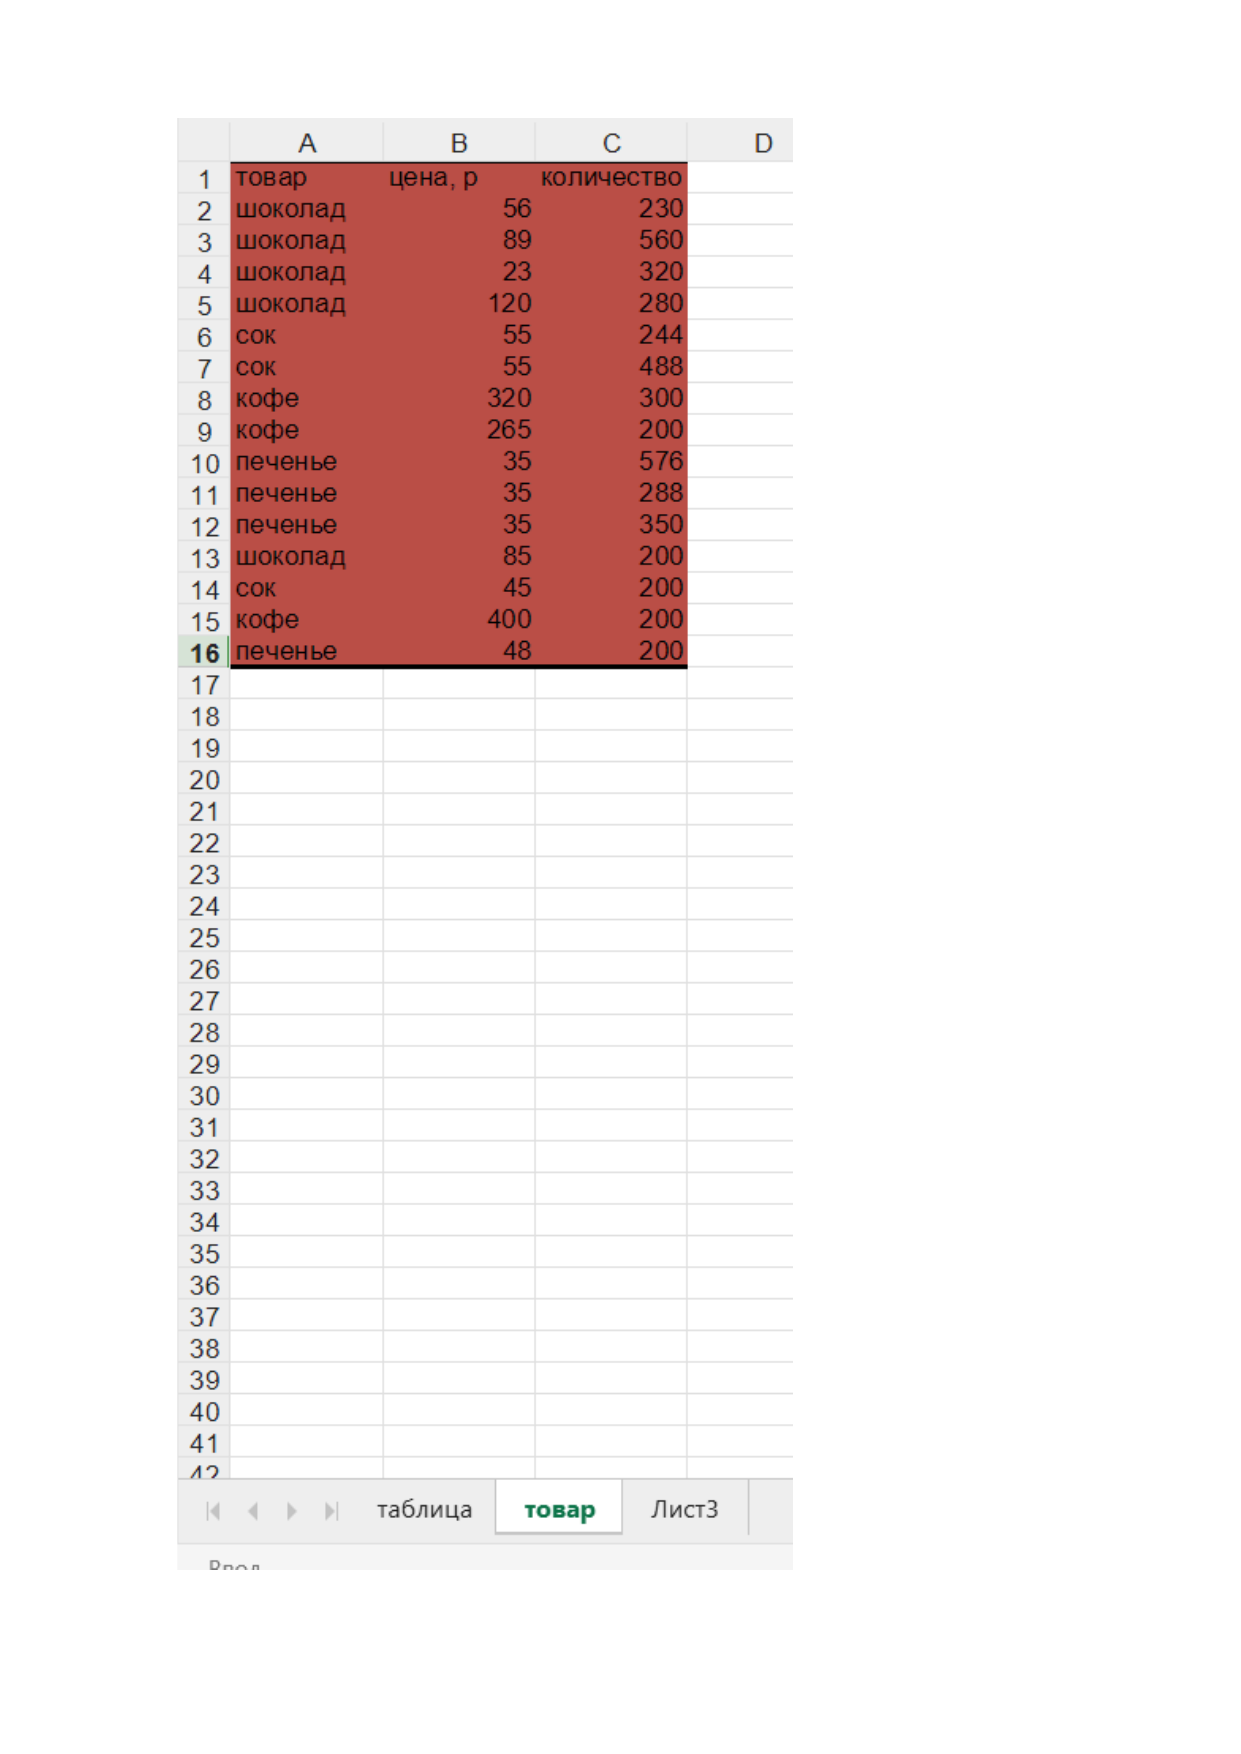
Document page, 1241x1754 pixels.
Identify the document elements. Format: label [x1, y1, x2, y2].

picture [177, 118, 793, 1570]
